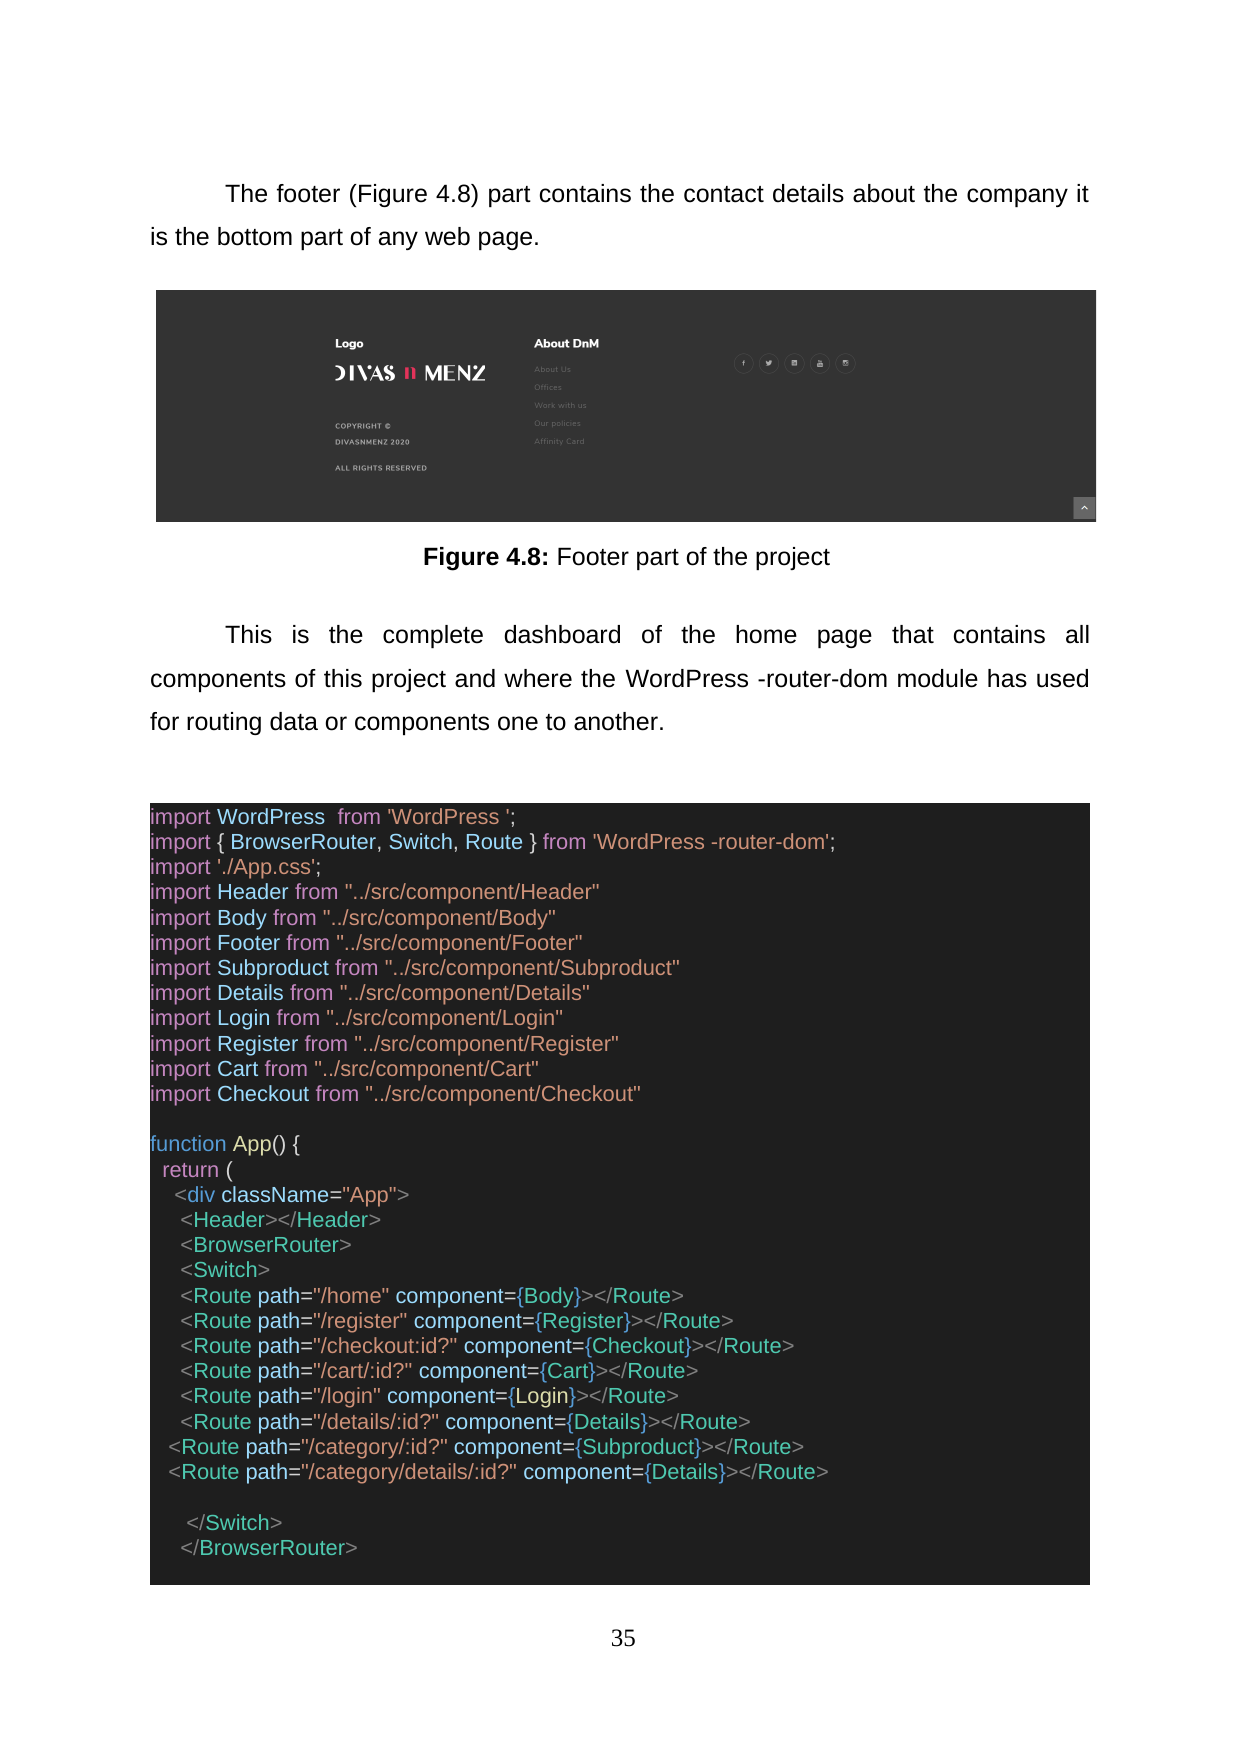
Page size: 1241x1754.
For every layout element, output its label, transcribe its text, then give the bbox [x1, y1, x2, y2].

text <Route path="/register" component={Register}></Route> [150, 1308, 1090, 1333]
text <BrowserRouter> [150, 1232, 1090, 1257]
text <Header></Header> [150, 1207, 1090, 1232]
text import Subproduct from "../src/component/Subproduct" [150, 955, 1090, 980]
text import Header from "../src/component/Header" [150, 879, 1090, 904]
text import Body from "../src/component/Body" [150, 904, 1090, 929]
text import Footer from "../src/component/Footer" [150, 929, 1090, 955]
text return ( [150, 1156, 1090, 1182]
text Figure 4.8: Footer part of the project [156, 542, 1090, 571]
text <Route path="/checkout:id?" component={Checkout}></Route> [150, 1333, 1090, 1358]
text import Checkout from "../src/component/Checkout" [150, 1081, 1090, 1106]
text <Route path="/category/:id?" component={Subproduct}></Route> [150, 1434, 1090, 1459]
text function App() { [150, 1131, 1090, 1156]
text <Route path="/details/:id?" component={Details}></Route> [150, 1408, 1090, 1434]
text import Cart from "../src/component/Cart" [150, 1056, 1090, 1081]
text import WordPress from 'WordPress '; [150, 803, 1090, 829]
text import { BrowserRouter, Switch, Route } from 'WordPress -router-dom'; [150, 829, 1090, 854]
text import Register from "../src/component/Register" [150, 1030, 1090, 1056]
text This is the complete dashboard of the home page that contains all components of this project and where the WordPress -router-dom module has used for routing data or components one to another. [150, 620, 1090, 735]
text <div className="App"> [150, 1182, 1090, 1207]
text <Route path="/login" component={Login}></Route> [150, 1383, 1090, 1408]
text </BrowserRouter> [150, 1534, 1090, 1560]
picture [156, 290, 1097, 522]
text <Switch> [150, 1257, 1090, 1282]
text <Route path="/category/details/:id?" component={Details}></Route> [150, 1459, 1090, 1484]
text The footer (Figure 4.8) part contains the contact details about the company it is the bottom part of any web page. [150, 179, 1090, 251]
text <Route path="/home" component={Body}></Route> [150, 1282, 1090, 1308]
text import Details from "../src/component/Details" [150, 980, 1090, 1005]
text <Route path="/cart/:id?" component={Cart}></Route> [150, 1358, 1090, 1383]
text import './App.css'; [150, 854, 1090, 879]
text </Switch> [150, 1509, 1090, 1534]
text import Login from "../src/component/Login" [150, 1005, 1090, 1030]
